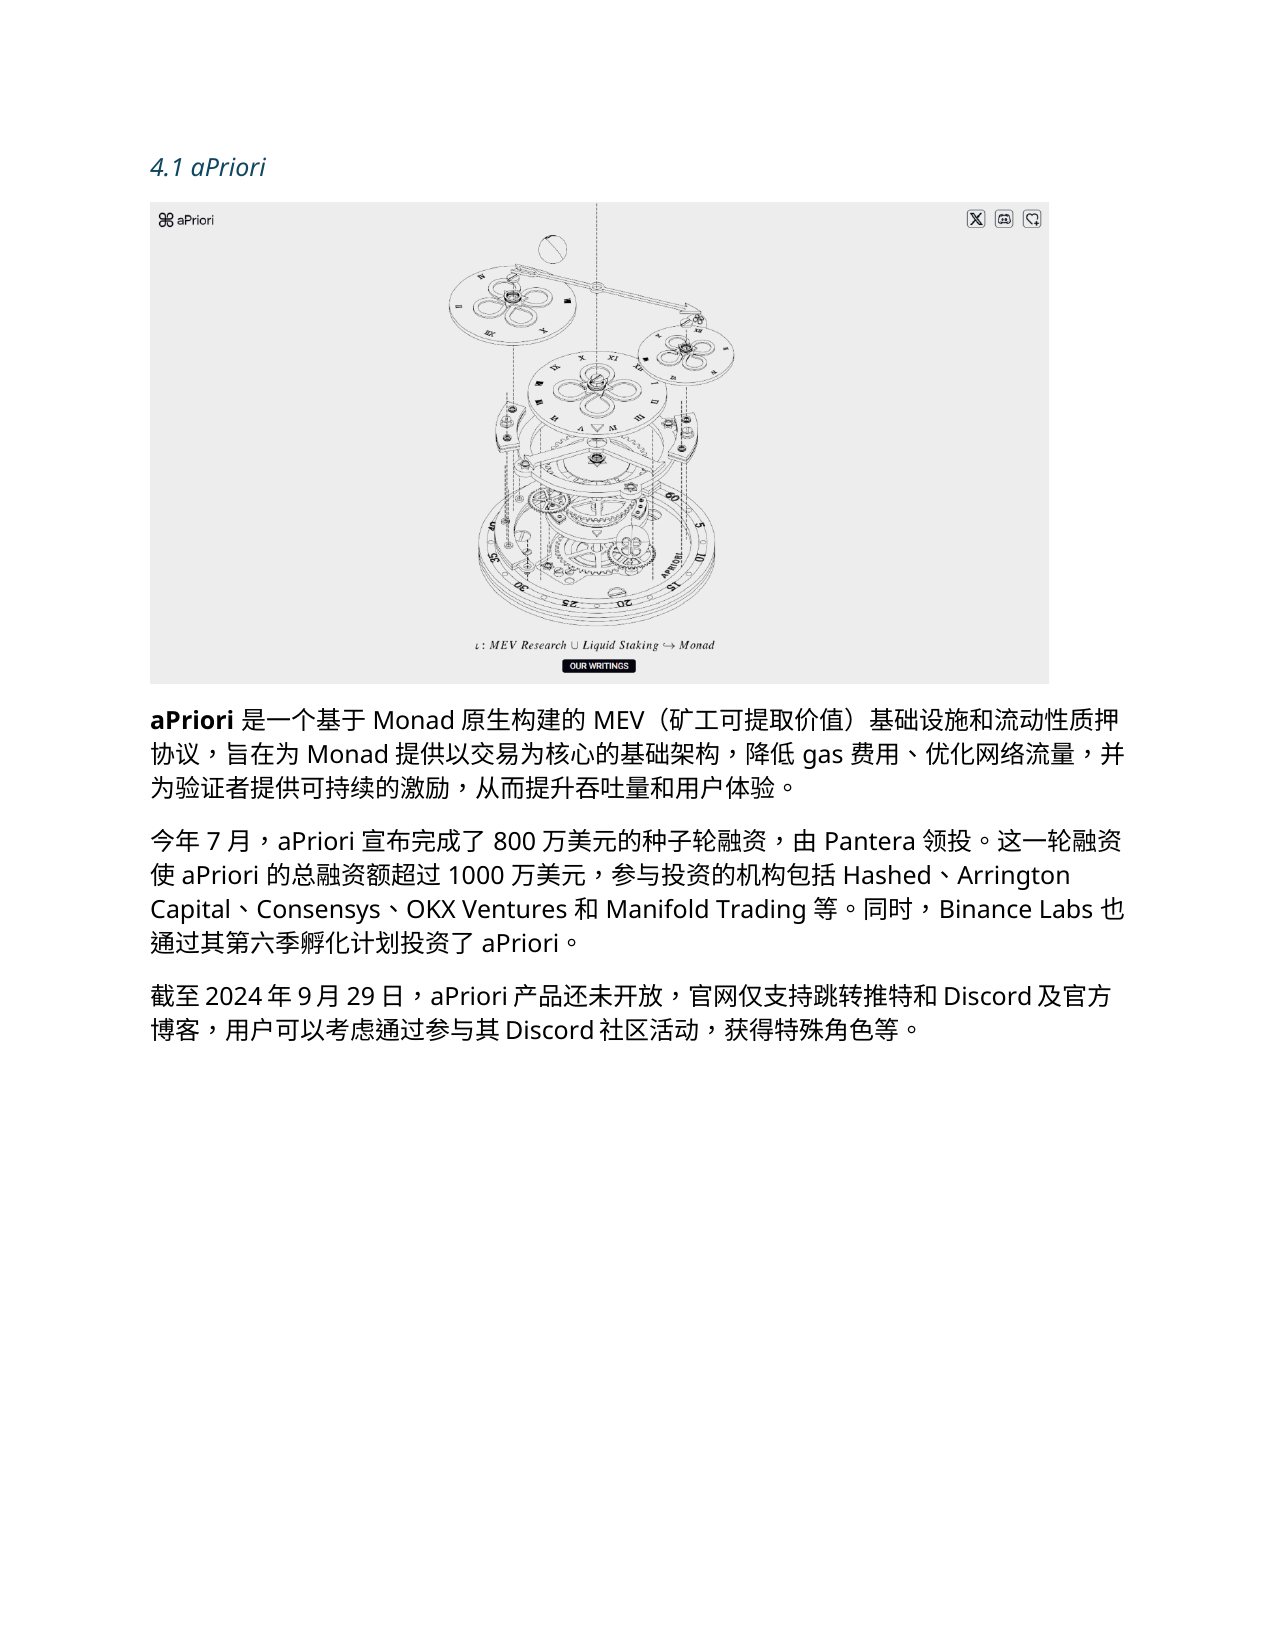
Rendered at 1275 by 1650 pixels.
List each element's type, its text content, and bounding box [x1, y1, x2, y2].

subtitle 4.1 aPriori [150, 150, 1125, 184]
text aPriori 是一个基于 Monad 原生构建的 MEV（矿工可提取价值）基础设施和流动性质押协议，旨在为 Monad 提供以交易为核心的基础架构，降低 gas 费用、优化网络流量，并为验证者提供可持续的激励，从而提升吞吐量和用户体验。 [150, 702, 1125, 804]
text 今年 7 月，aPriori 宣布完成了 800 万美元的种子轮融资，由 Pantera 领投。这一轮融资使 aPriori 的总融资额超过 1000 万美元，参与投资的机构包括 Hashed、Arrington Capital、Consensys、OKX Ventures 和 Manifold Trading 等。同时，Binance Labs 也通过其第六季孵化计划投资了 aPriori。 [150, 823, 1125, 959]
picture [150, 202, 1050, 684]
text 截至2024年9月29日，aPriori产品还未开放，官网仅支持跳转推特和Discord及官方博客，用户可以考虑通过参与其Discord社区活动，获得特殊角色等。 [150, 978, 1125, 1046]
